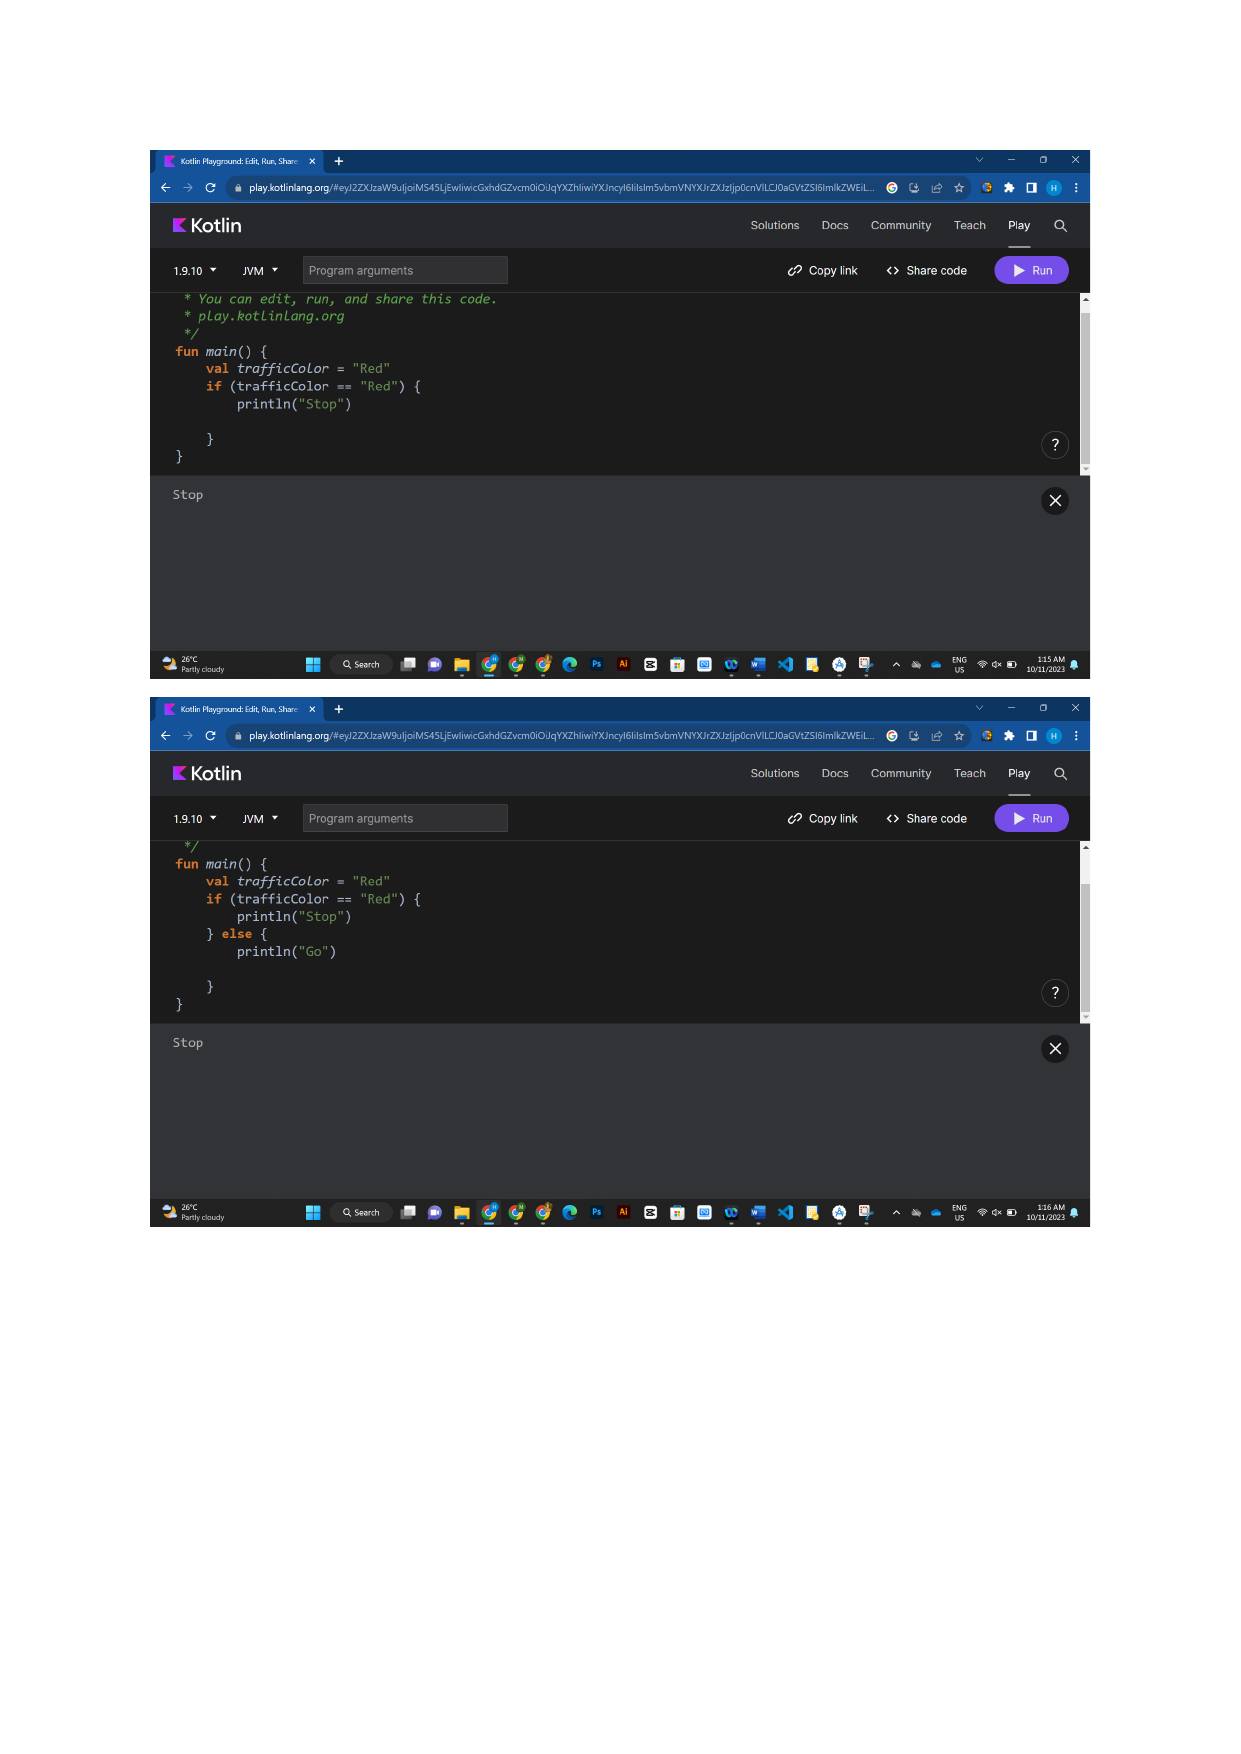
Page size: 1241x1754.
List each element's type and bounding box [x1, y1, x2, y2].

picture [150, 697, 1091, 1227]
picture [150, 150, 1091, 679]
